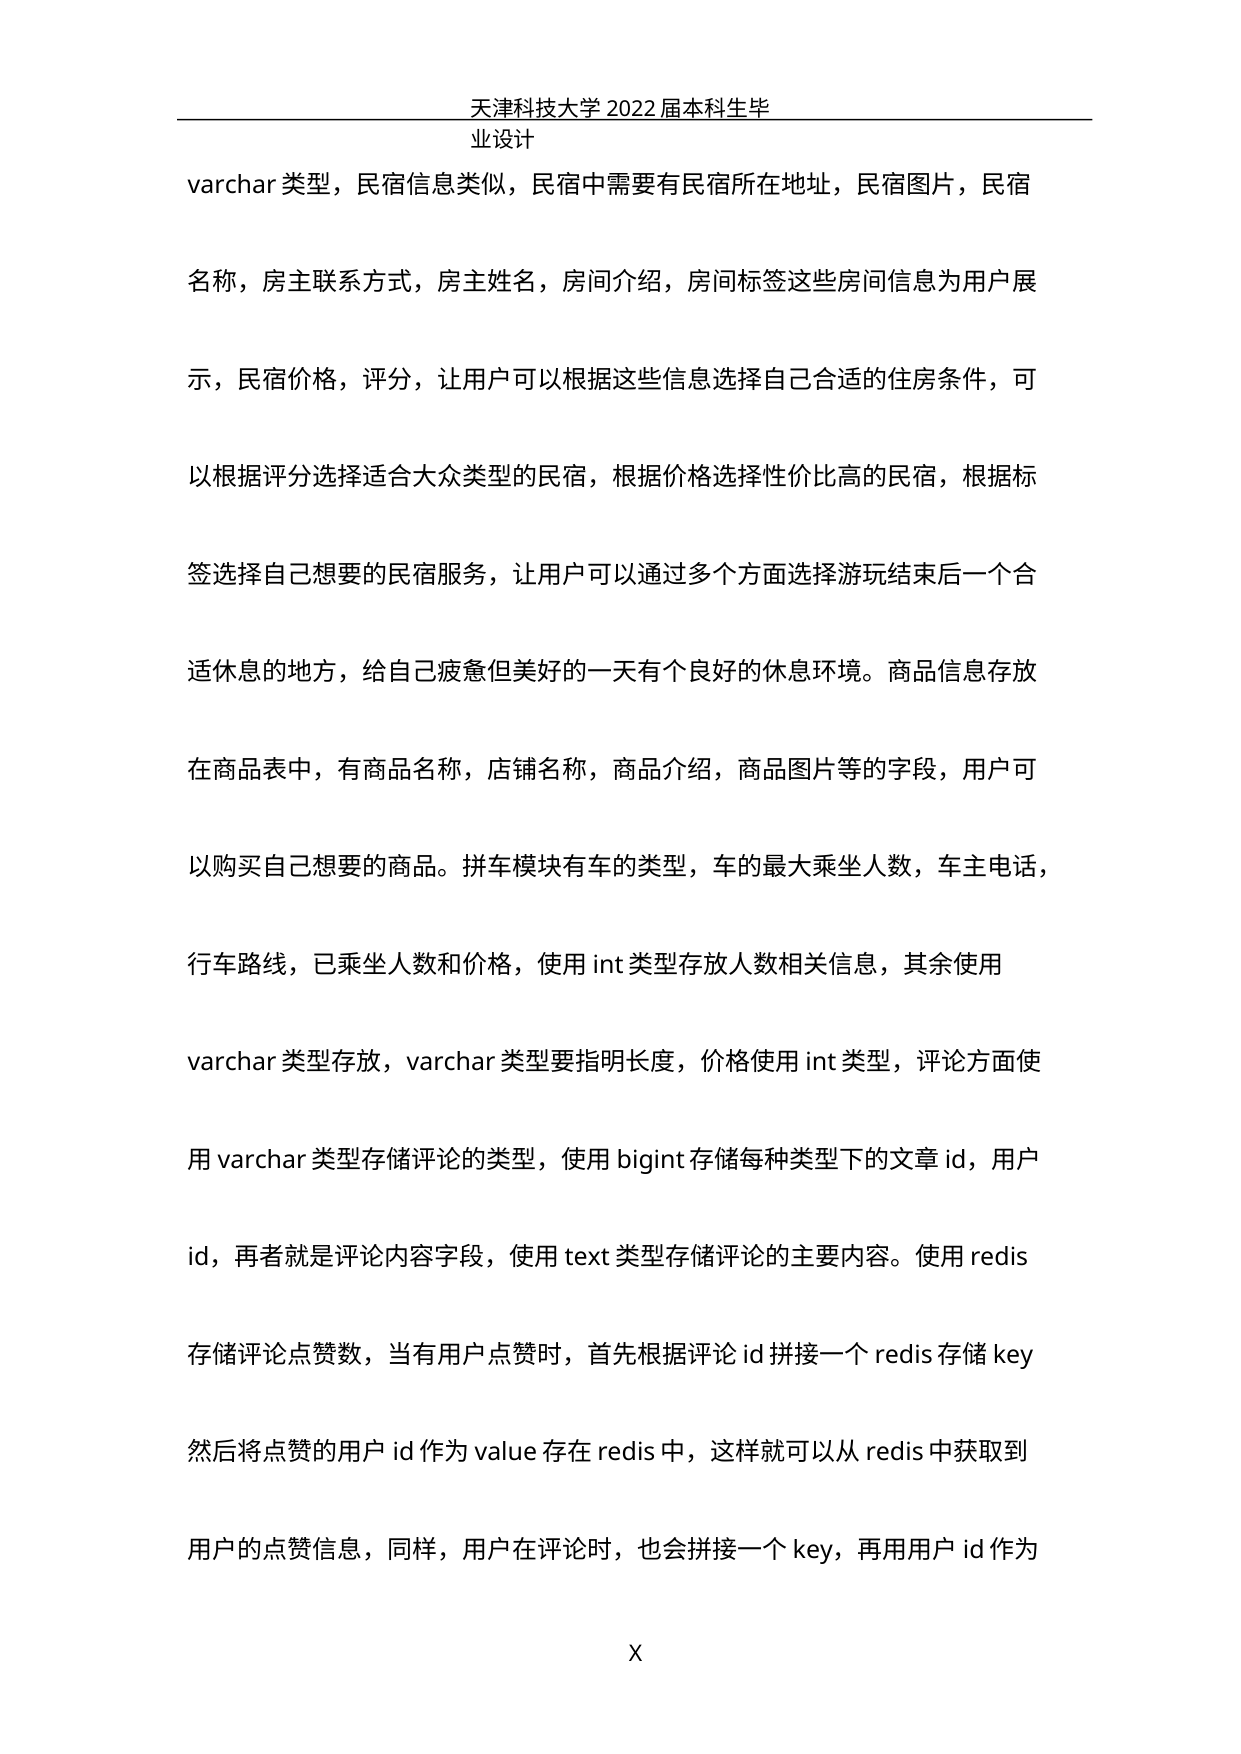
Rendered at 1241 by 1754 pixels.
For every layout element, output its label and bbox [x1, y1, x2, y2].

text [187, 150, 1053, 1580]
